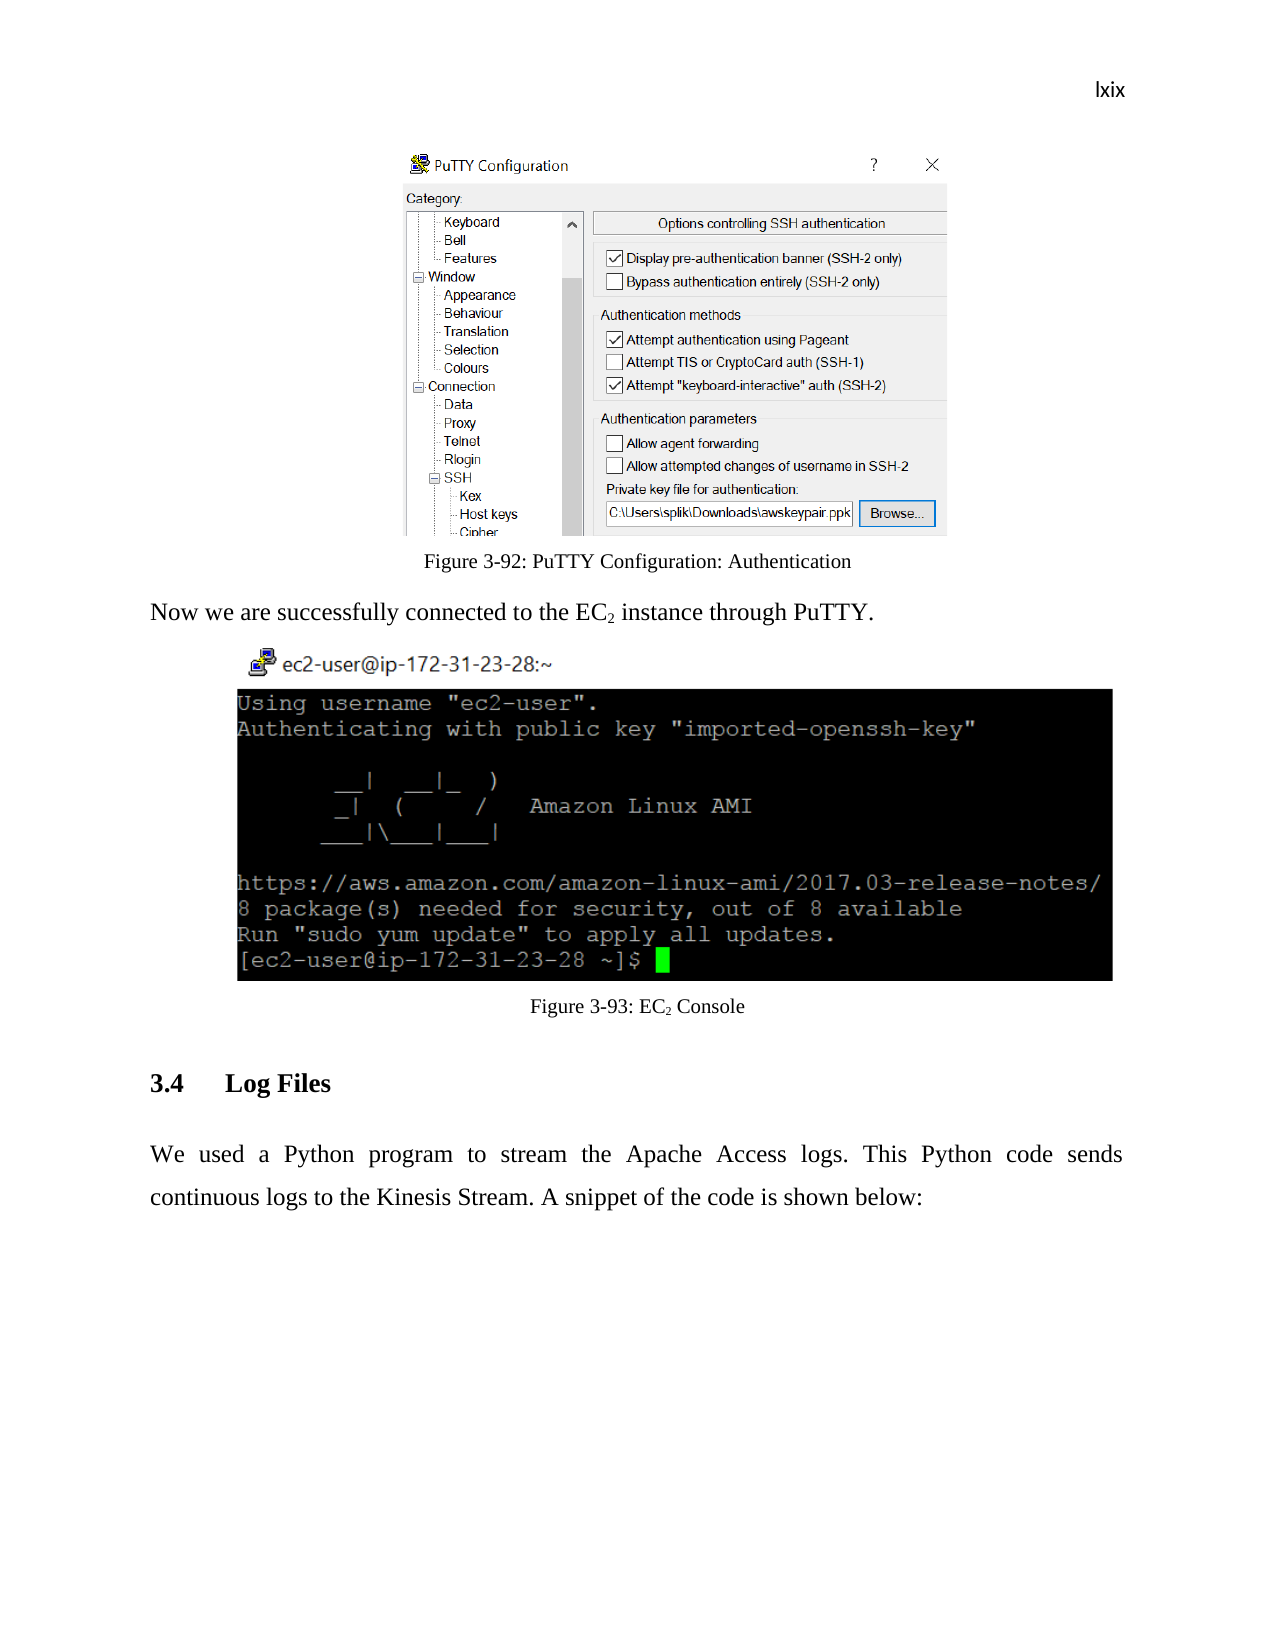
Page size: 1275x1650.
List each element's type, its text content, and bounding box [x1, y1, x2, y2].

picture [237, 640, 1113, 981]
text Now we are successfully connected to the EC2 instance through PuTTY. [150, 597, 1125, 626]
picture [402, 150, 948, 536]
subtitle Log Files [150, 1067, 1125, 1098]
text We used a Python program to stream the Apache Access logs. This Python code sends continuous logs to the Kinesis Stream. A snippet of the code is shown below: [150, 1139, 1125, 1211]
